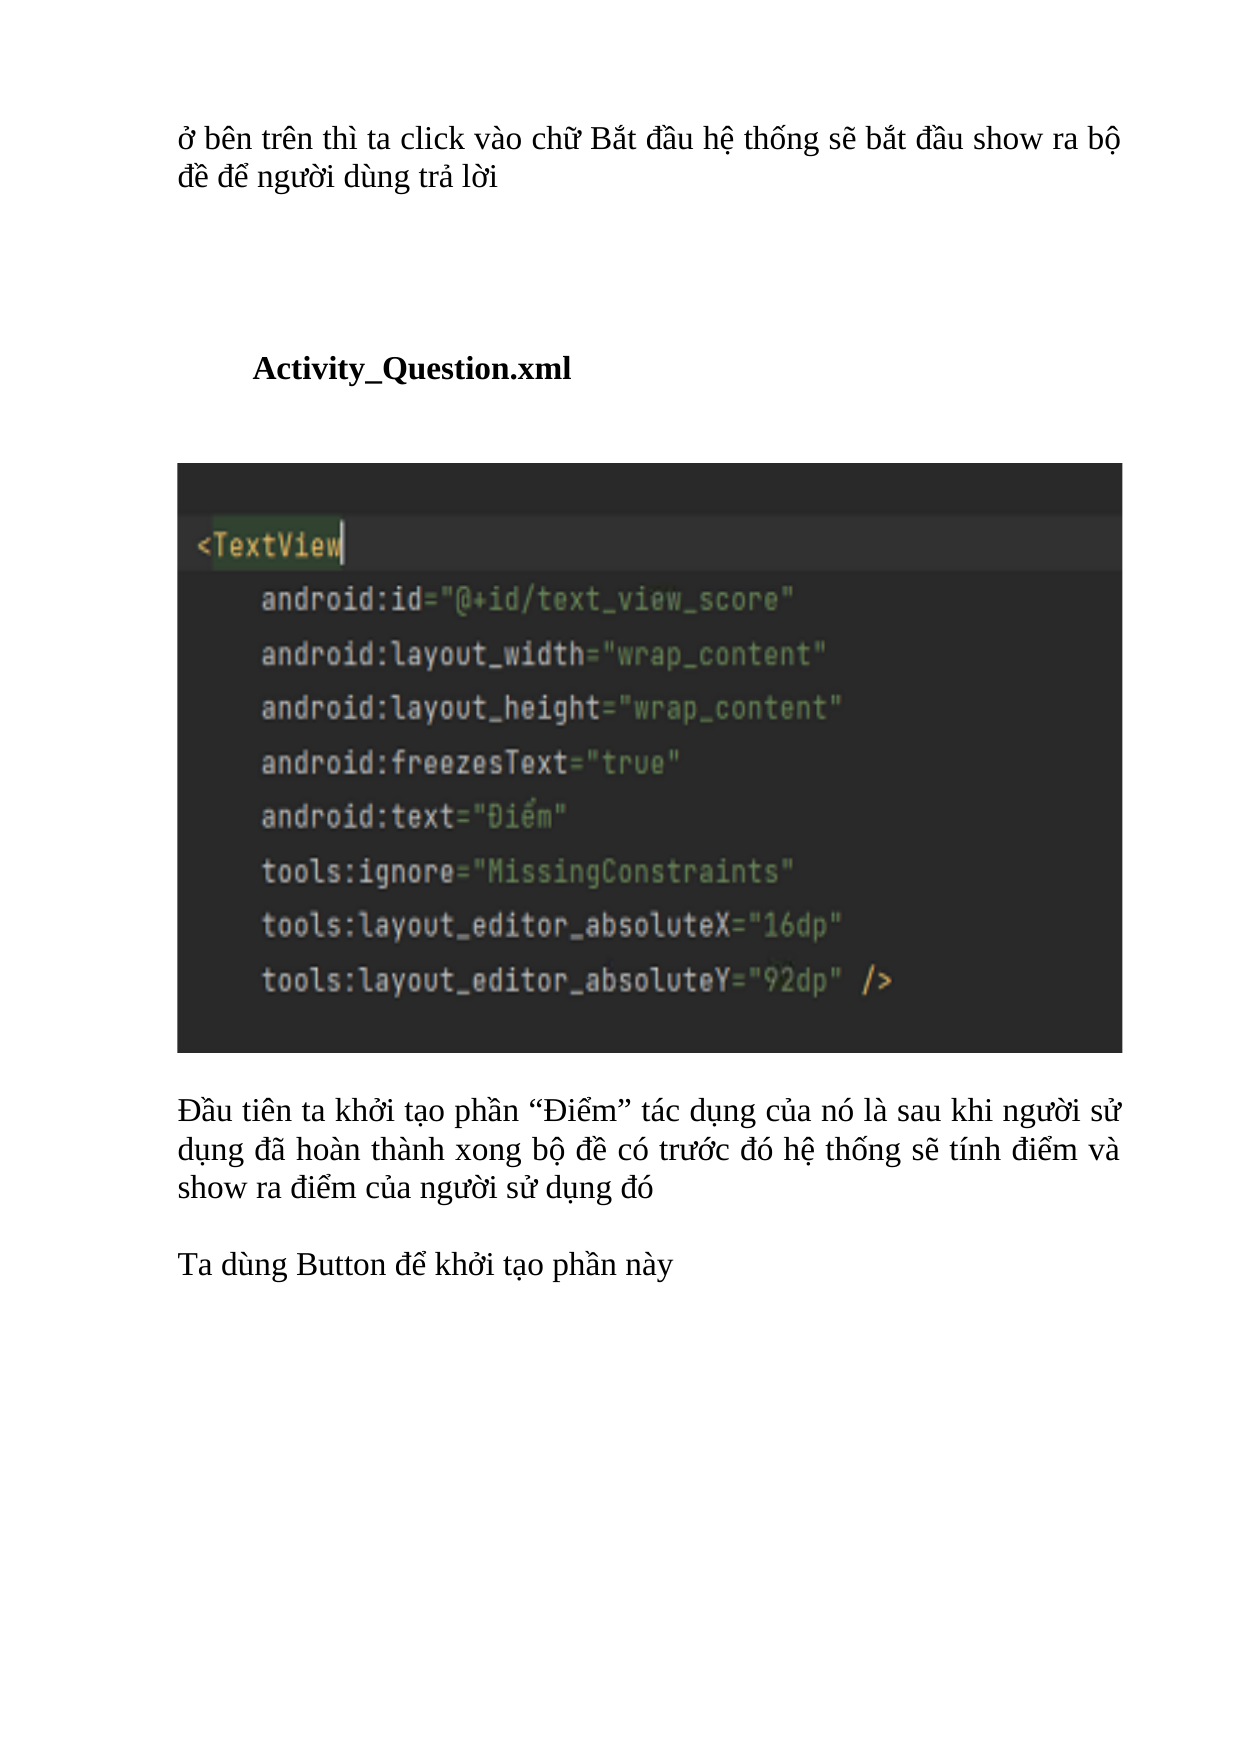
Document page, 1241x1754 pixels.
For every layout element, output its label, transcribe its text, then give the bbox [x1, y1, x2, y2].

text Ta dùng Button để khởi tạo phần này [177, 1244, 1122, 1282]
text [177, 118, 1122, 195]
text Đầu tiên ta khởi tạo phần “Điểm” tác dụng của nó là sau khi người sử dụng đã hoàn thành xong bộ đề có trước đó hệ thống sẽ tính điểm và show ra điểm của người sử dụng đó [177, 1091, 1122, 1206]
text Activity_Question.xml [177, 348, 1122, 386]
